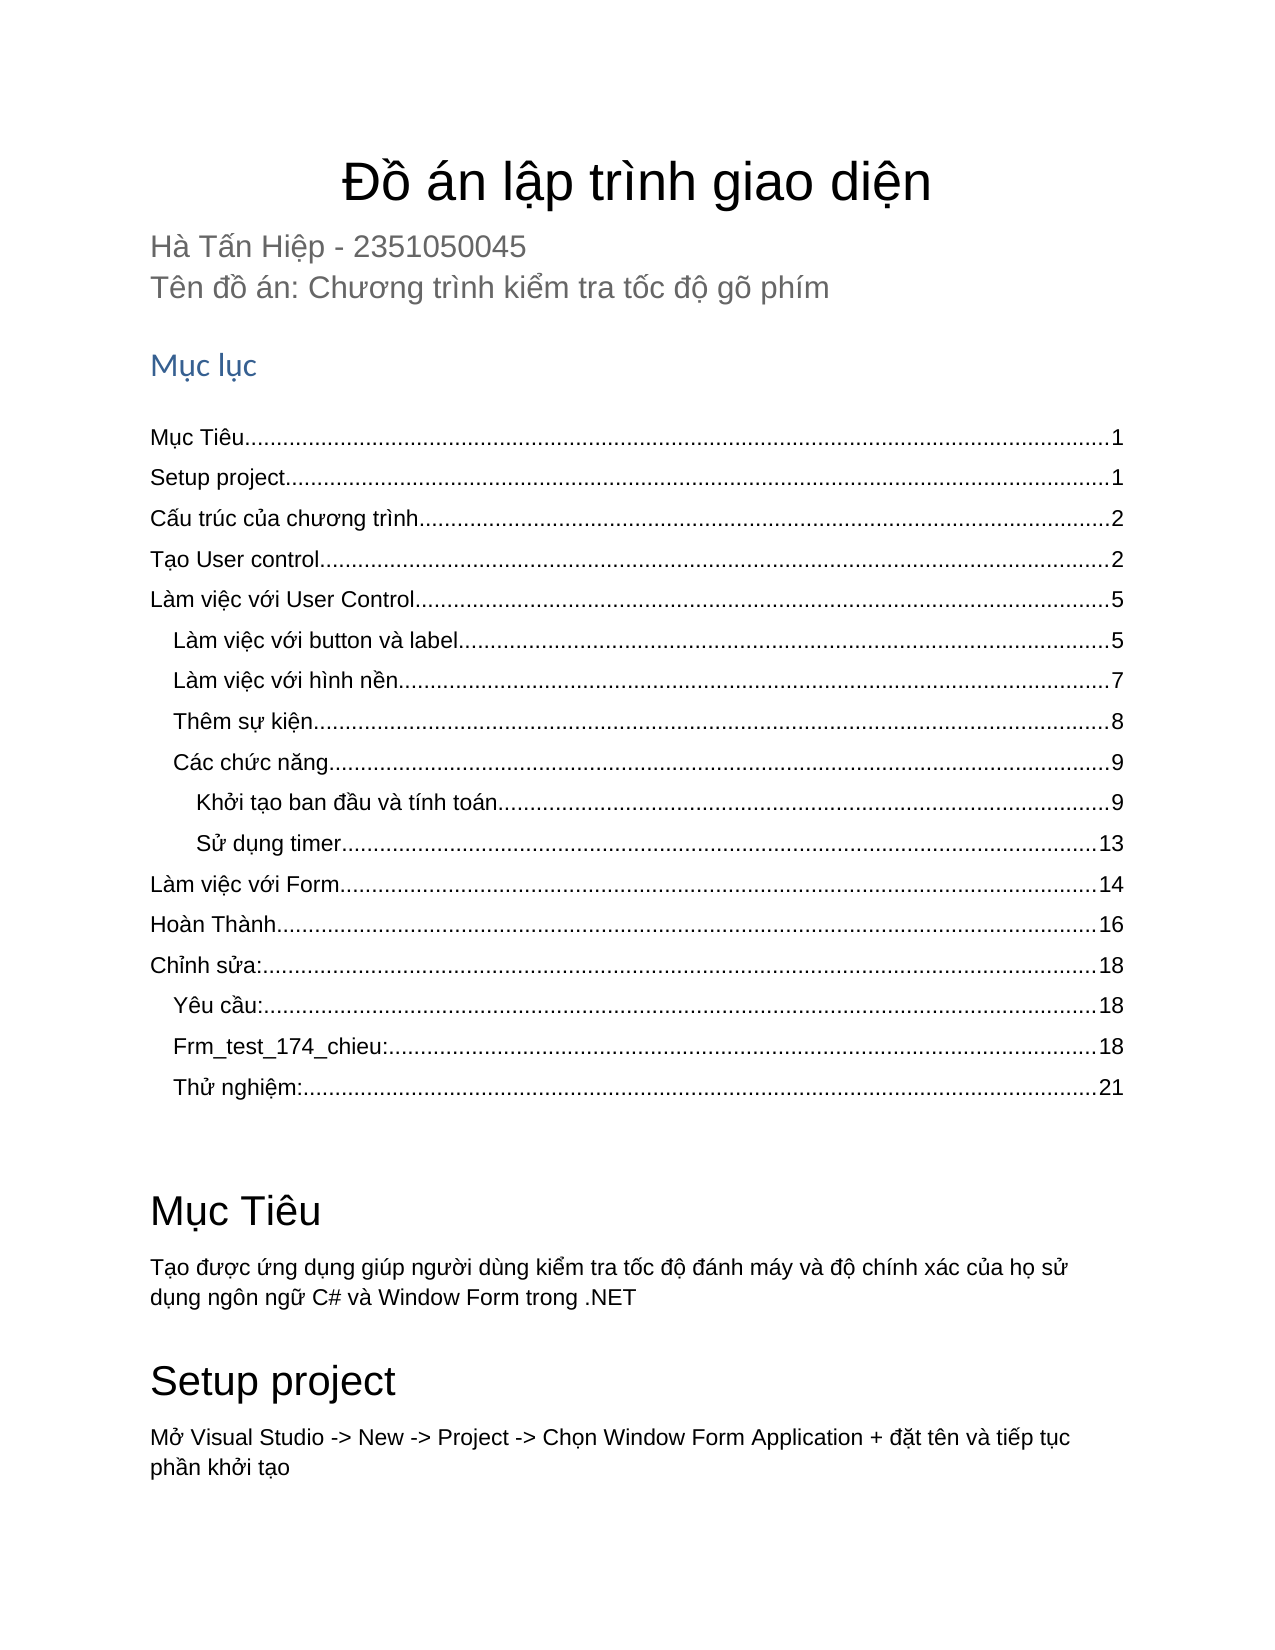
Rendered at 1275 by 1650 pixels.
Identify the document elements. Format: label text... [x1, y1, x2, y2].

subtitle Mục lục [150, 344, 1125, 384]
text Tạo được ứng dụng giúp người dùng kiểm tra tốc độ đánh máy và độ chính xác của họ sử dụng ngôn ngữ C# và Window Form trong .NET [150, 1254, 1125, 1310]
text Mở Visual Studio -> New -> Project -> Chọn Window Form Application + đặt tên và tiếp tục phần khởi tạo [150, 1423, 1125, 1480]
subtitle Setup project [150, 1356, 1125, 1404]
title Đồ án lập trình giao diện [150, 150, 1125, 212]
subtitle Mục Tiêu [150, 1186, 1125, 1234]
subtitle Hà Tấn Hiệp - 2351050045 Tên đồ án: Chương trình kiểm tra tốc độ gõ phím [150, 228, 1125, 305]
